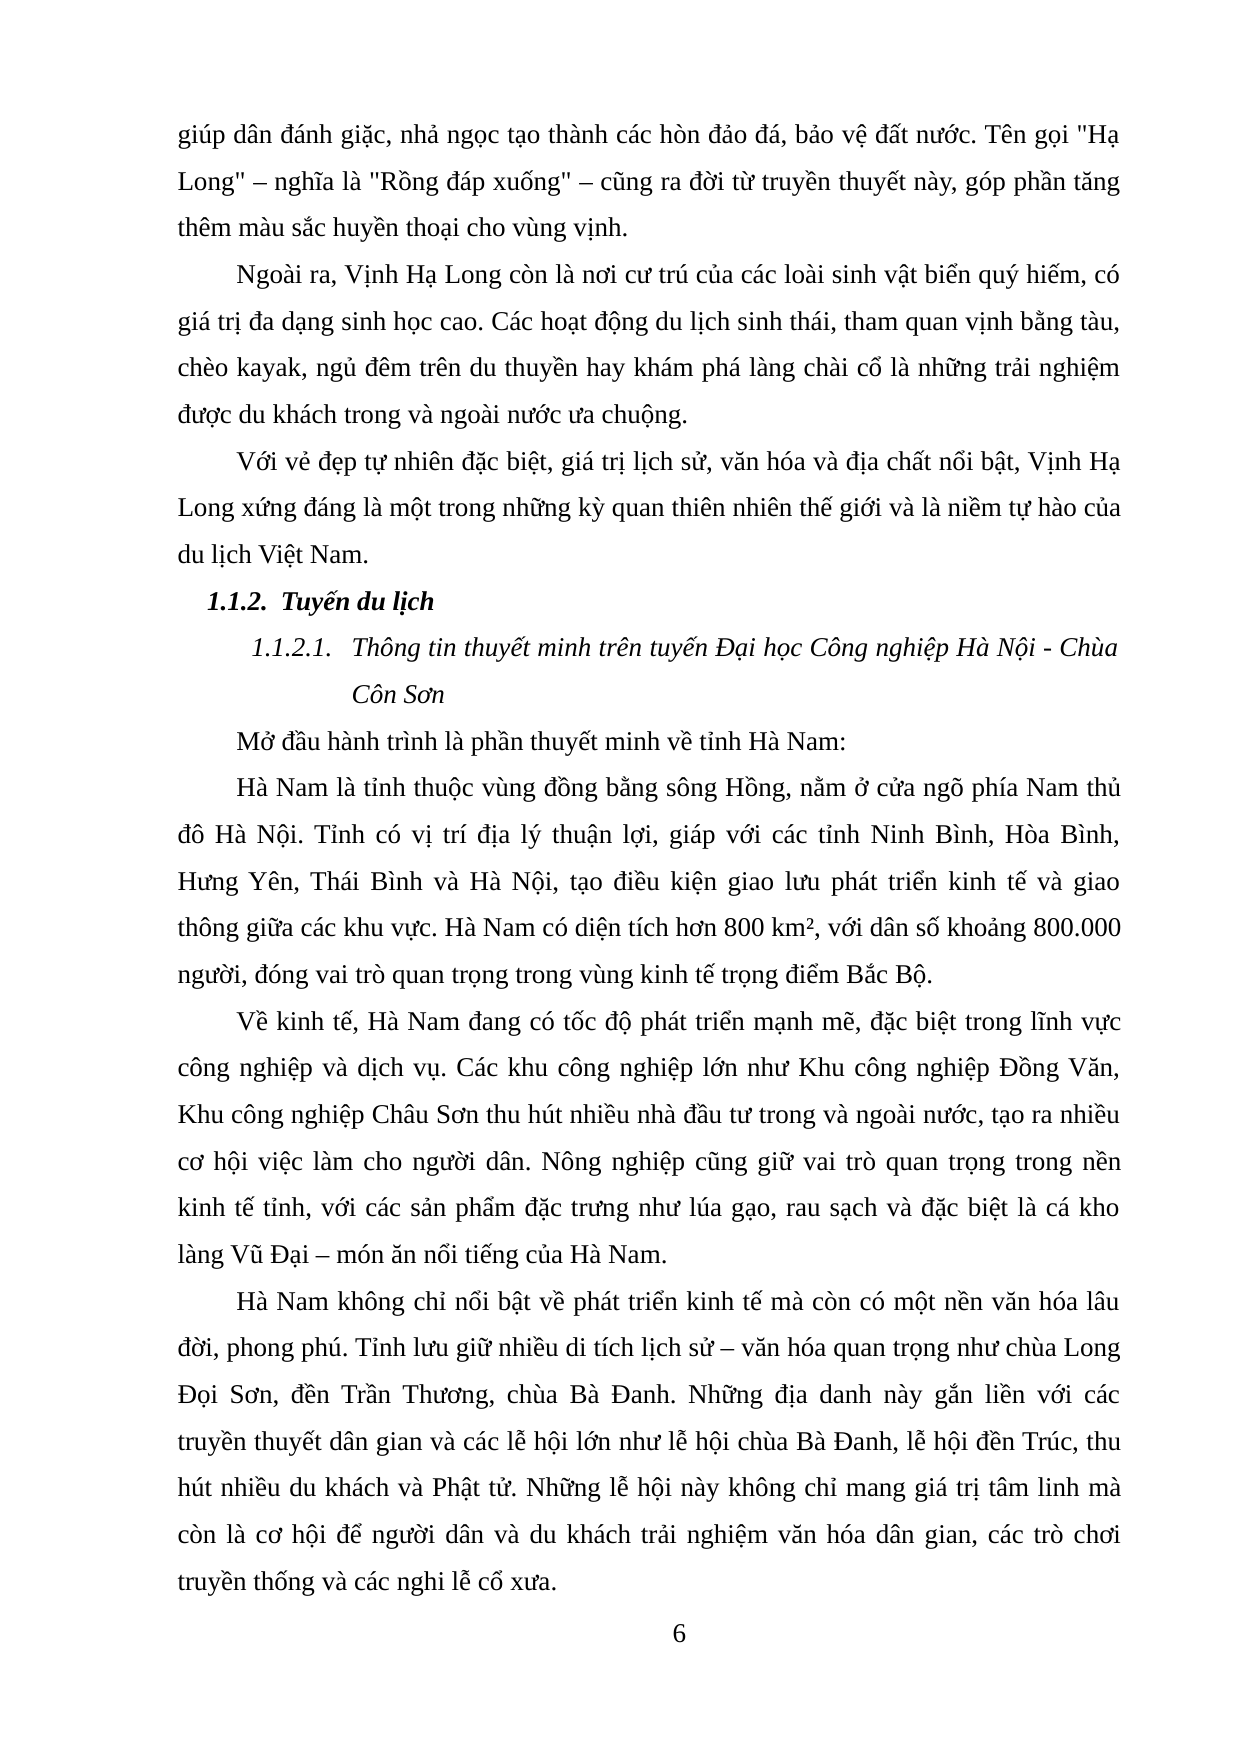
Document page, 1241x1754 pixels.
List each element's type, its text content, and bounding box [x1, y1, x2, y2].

text Về kinh tế, Hà Nam đang có tốc độ phát triển mạnh mẽ, đặc biệt trong lĩnh vực công nghiệp và dịch vụ. Các khu công nghiệp lớn như Khu công nghiệp Đồng Văn, Khu công nghiệp Châu Sơn thu hút nhiều nhà đầu tư trong và ngoài nước, tạo ra nhiều cơ hội việc làm cho người dân. Nông nghiệp cũng giữ vai trò quan trọng trong nền kinh tế tỉnh, với các sản phẩm đặc trưng như lúa gạo, rau sạch và đặc biệt là cá kho làng Vũ Đại – món ăn nổi tiếng của Hà Nam. [177, 1005, 1122, 1269]
subtitle Thông tin thuyết minh trên tuyến Đại học Công nghiệp Hà Nội - Chùa Côn Sơn [251, 631, 1122, 709]
text Hà Nam là tỉnh thuộc vùng đồng bằng sông Hồng, nằm ở cửa ngõ phía Nam thủ đô Hà Nội. Tỉnh có vị trí địa lý thuận lợi, giáp với các tỉnh Ninh Bình, Hòa Bình, Hưng Yên, Thái Bình và Hà Nội, tạo điều kiện giao lưu phát triển kinh tế và giao thông giữa các khu vực. Hà Nam có diện tích hơn 800 km², với dân số khoảng 800.000 người, đóng vai trò quan trọng trong vùng kinh tế trọng điểm Bắc Bộ. [177, 771, 1122, 989]
text Mở đầu hành trình là phần thuyết minh về tỉnh Hà Nam: [177, 725, 1122, 756]
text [177, 118, 1122, 243]
text Với vẻ đẹp tự nhiên đặc biệt, giá trị lịch sử, văn hóa và địa chất nổi bật, Vịnh Hạ Long xứng đáng là một trong những kỳ quan thiên nhiên thế giới và là niềm tự hào của du lịch Việt Nam. [177, 445, 1122, 569]
text Hà Nam không chỉ nổi bật về phát triển kinh tế mà còn có một nền văn hóa lâu đời, phong phú. Tỉnh lưu giữ nhiều di tích lịch sử – văn hóa quan trọng như chùa Long Đọi Sơn, đền Trần Thương, chùa Bà Đanh. Những địa danh này gắn liền với các truyền thuyết dân gian và các lễ hội lớn như lễ hội chùa Bà Đanh, lễ hội đền Trúc, thu hút nhiều du khách và Phật tử. Những lễ hội này không chỉ mang giá trị tâm linh mà còn là cơ hội để người dân và du khách trải nghiệm văn hóa dân gian, các trò chơi truyền thống và các nghi lễ cổ xưa. [177, 1285, 1122, 1596]
subtitle Tuyến du lịch [207, 585, 1122, 616]
text Ngoài ra, Vịnh Hạ Long còn là nơi cư trú của các loài sinh vật biển quý hiếm, có giá trị đa dạng sinh học cao. Các hoạt động du lịch sinh thái, tham quan vịnh bằng tàu, chèo kayak, ngủ đêm trên du thuyền hay khám phá làng chài cổ là những trải nghiệm được du khách trong và ngoài nước ưa chuộng. [177, 258, 1122, 429]
